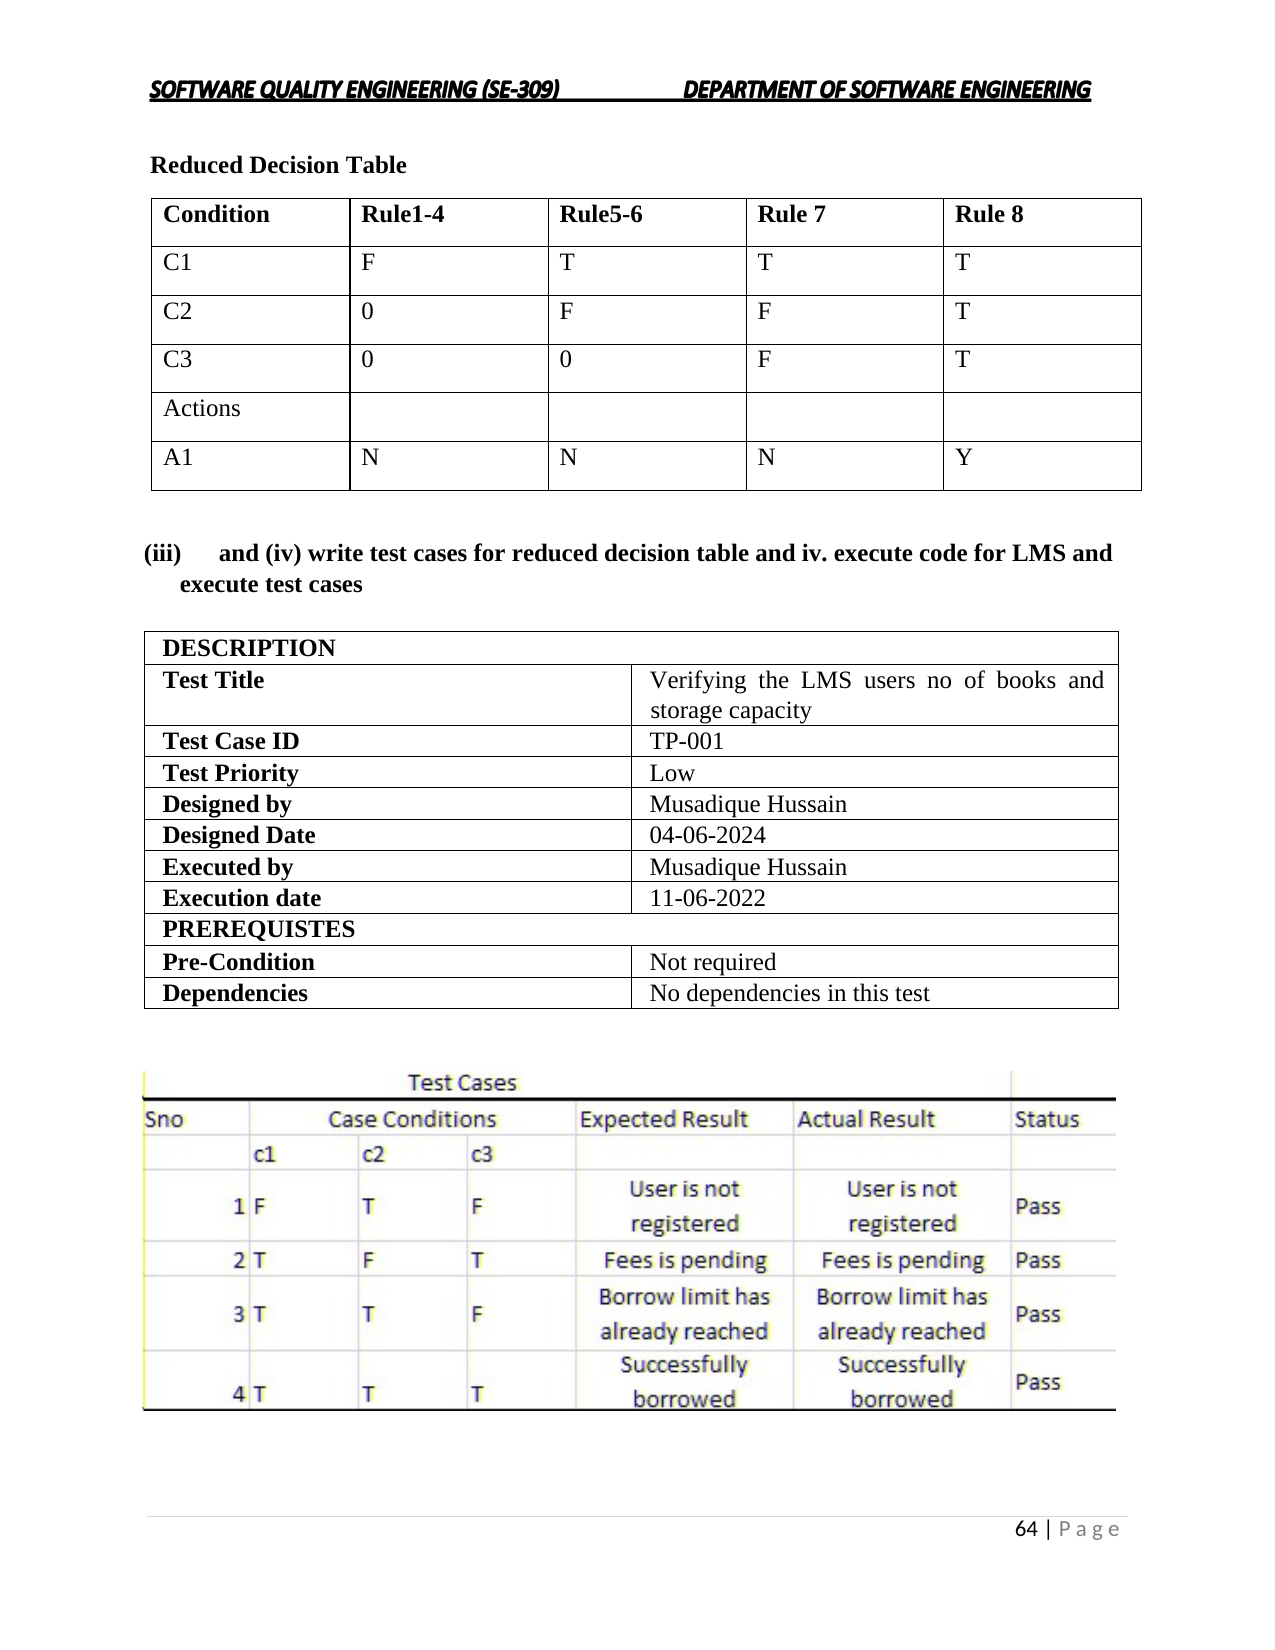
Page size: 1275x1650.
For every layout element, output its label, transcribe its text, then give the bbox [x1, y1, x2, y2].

table_cell N [549, 442, 746, 489]
table_cell Not required [632, 946, 1118, 977]
table_cell N [747, 442, 943, 489]
table_cell Test Priority [145, 757, 631, 787]
table_cell PREREQUISTES [145, 914, 632, 945]
table_cell 11-06-2022 [632, 882, 1118, 913]
table_cell N [351, 442, 548, 489]
table_cell Execution date [145, 882, 631, 913]
table_cell T [944, 247, 1141, 295]
table_cell T [944, 296, 1141, 343]
table_cell Test Case ID [145, 726, 631, 756]
table_cell T [747, 247, 943, 295]
table_header DESCRIPTION [145, 632, 632, 663]
table_cell Y [944, 442, 1141, 489]
table_cell TP-001 [632, 726, 1118, 756]
table_cell Musadique Hussain [632, 851, 1118, 881]
table_cell [632, 914, 1118, 945]
list and (iv) write test cases for reduced decision table and iv. execute code for LMS and execute test cases [144, 538, 1123, 598]
table_cell Verifying the LMS users no of books and storage capacity [632, 665, 1118, 724]
table_cell A1 [152, 442, 349, 489]
table_cell Musadique Hussain [632, 788, 1118, 818]
table_header Rule 8 [944, 199, 1141, 246]
text Reduced Decision Table [150, 150, 1251, 179]
table_cell [747, 393, 943, 441]
table_header Rule5-6 [549, 199, 746, 246]
table_cell Dependencies [145, 978, 631, 1008]
table_cell 0 [549, 345, 746, 392]
table_cell [944, 393, 1141, 441]
table_cell F [747, 345, 943, 392]
table_cell F [549, 296, 746, 343]
table_cell Executed by [145, 851, 631, 881]
table_header Rule 7 [747, 199, 943, 246]
table_cell No dependencies in this test [632, 978, 1118, 1008]
table_cell F [351, 247, 548, 295]
table_cell Test Title [145, 665, 631, 724]
table_cell C2 [152, 296, 349, 343]
table_cell Pre-Condition [145, 946, 631, 977]
table_cell 0 [351, 296, 548, 343]
table_cell T [944, 345, 1141, 392]
table_cell [351, 393, 548, 441]
table_cell Designed by [145, 788, 631, 818]
picture [148, 79, 1092, 102]
picture [142, 1071, 1116, 1411]
table_cell Low [632, 757, 1118, 787]
table_cell T [549, 247, 746, 295]
table_cell C1 [152, 247, 349, 295]
table_header [632, 632, 1118, 663]
table_cell 0 [351, 345, 548, 392]
table_cell Actions [152, 393, 349, 441]
table_cell F [747, 296, 943, 343]
table_cell [549, 393, 746, 441]
table_header Condition [152, 199, 349, 246]
table_cell C3 [152, 345, 349, 392]
table_cell Designed Date [145, 820, 631, 850]
table_cell 04-06-2024 [632, 820, 1118, 850]
table_header Rule1-4 [351, 199, 548, 246]
